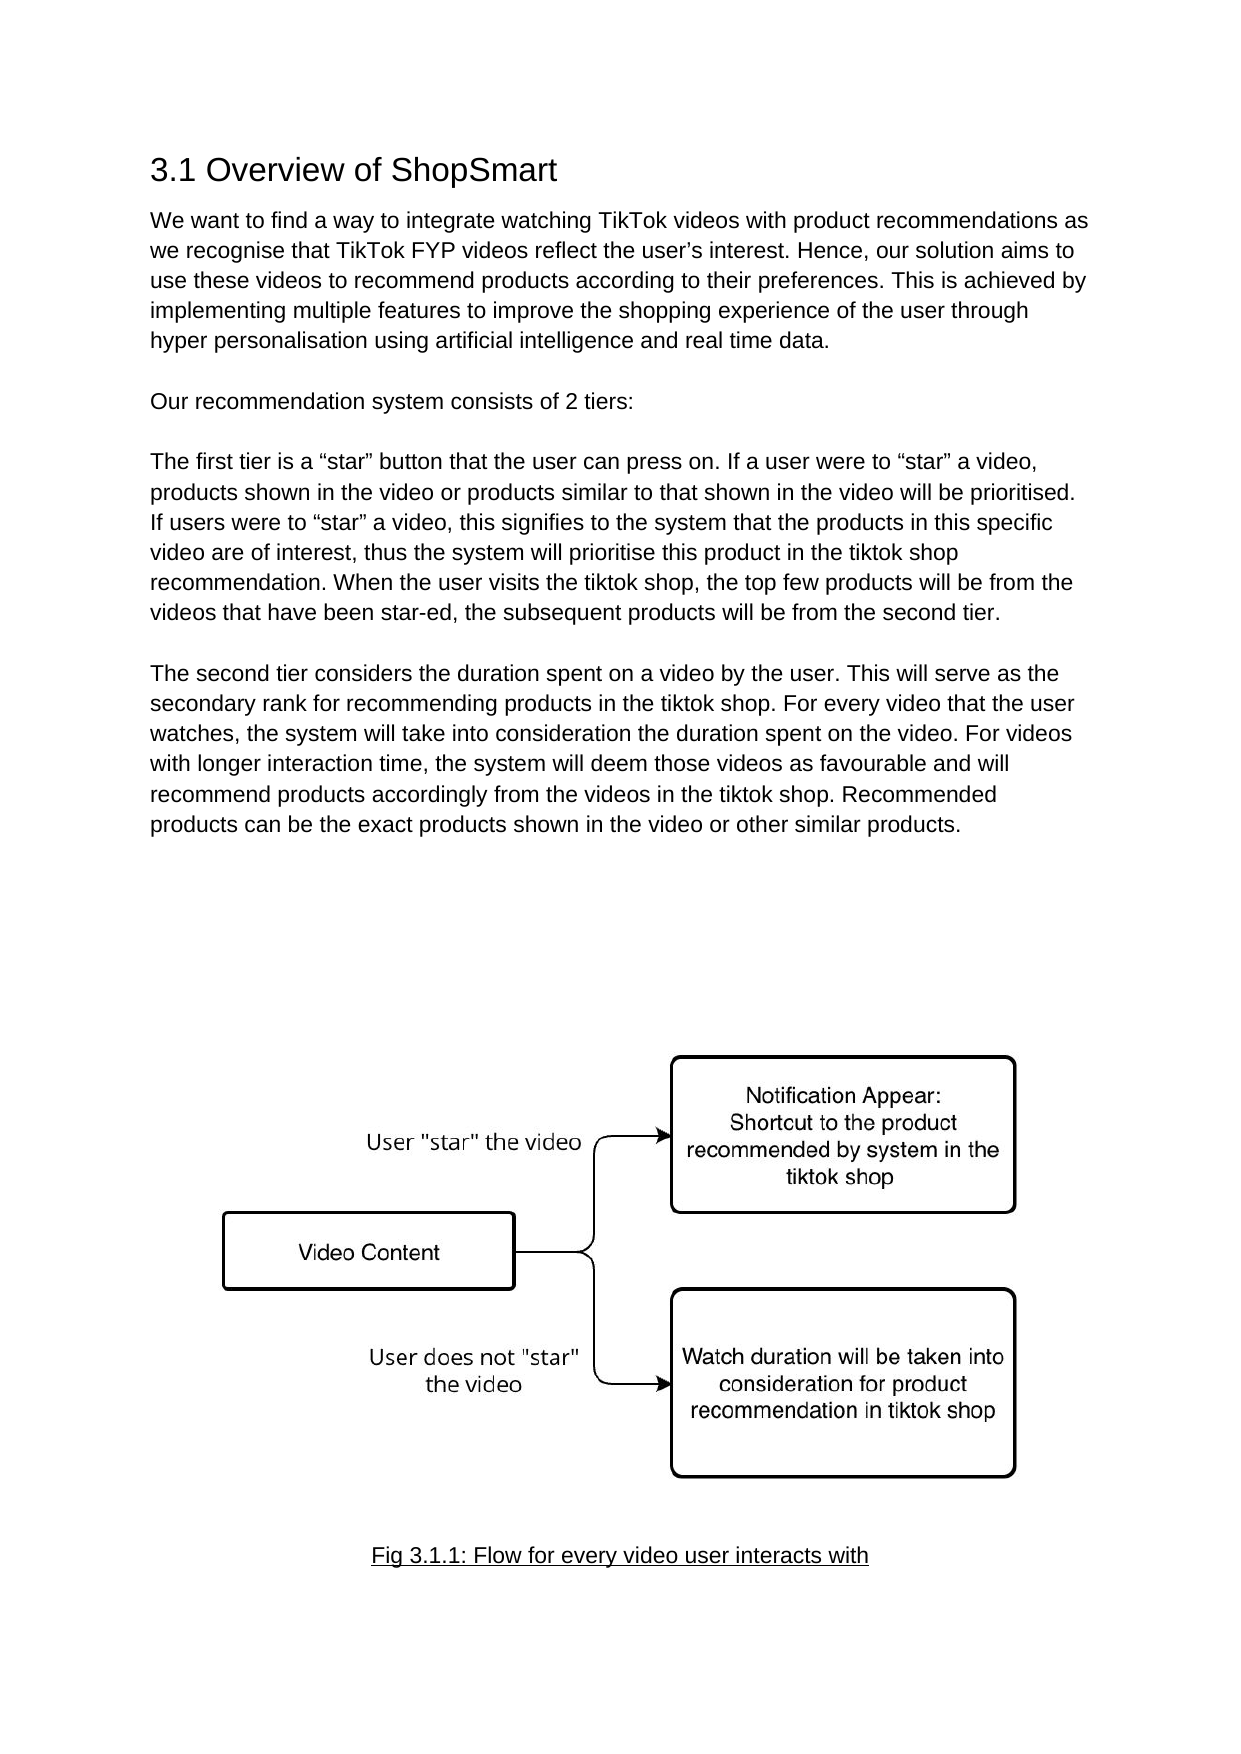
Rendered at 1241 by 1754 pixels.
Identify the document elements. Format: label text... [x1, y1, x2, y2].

text The first tier is a “star” button that the user can press on. If a user were to “star” a video, products shown in the video or products similar to that shown in the video will be prioritised. If users were to “star” a video, this signifies to the system that the products in this specific video are of interest, thus the system will prioritise this product in the tiktok shop recommendation. When the user visits the tiktok shop, the top few products will be from the videos that have been star-ed, the subsequent products will be from the second tier. [150, 448, 1090, 626]
text Our recommendation system consists of 2 tiers: [150, 388, 1090, 414]
text Fig 3.1.1: Flow for every video user interacts with [150, 1542, 1090, 1568]
picture [150, 992, 1091, 1538]
text We want to find a way to integrate watching TikTok videos with product recommendations as we recognise that TikTok FYP videos reflect the user’s interest. Hence, our solution aims to use these videos to recommend products according to their preferences. This is achieved by implementing multiple features to improve the shopping experience of the user through hyper personalisation using artificial intelligence and real time data. [150, 207, 1090, 354]
text The second tier considers the duration spent on a video by the user. This will serve as the secondary rank for recommending products in the tiktok shop. For every video that the user watches, the system will take into consideration the duration spent on the video. For videos with longer interaction time, the system will deem those videos as favourable and will recommend products accordingly from the videos in the tiktok shop. Recommended products can be the exact products shown in the video or other similar products. [150, 660, 1090, 837]
subtitle 3.1 Overview of ShopSmart [150, 150, 1090, 188]
